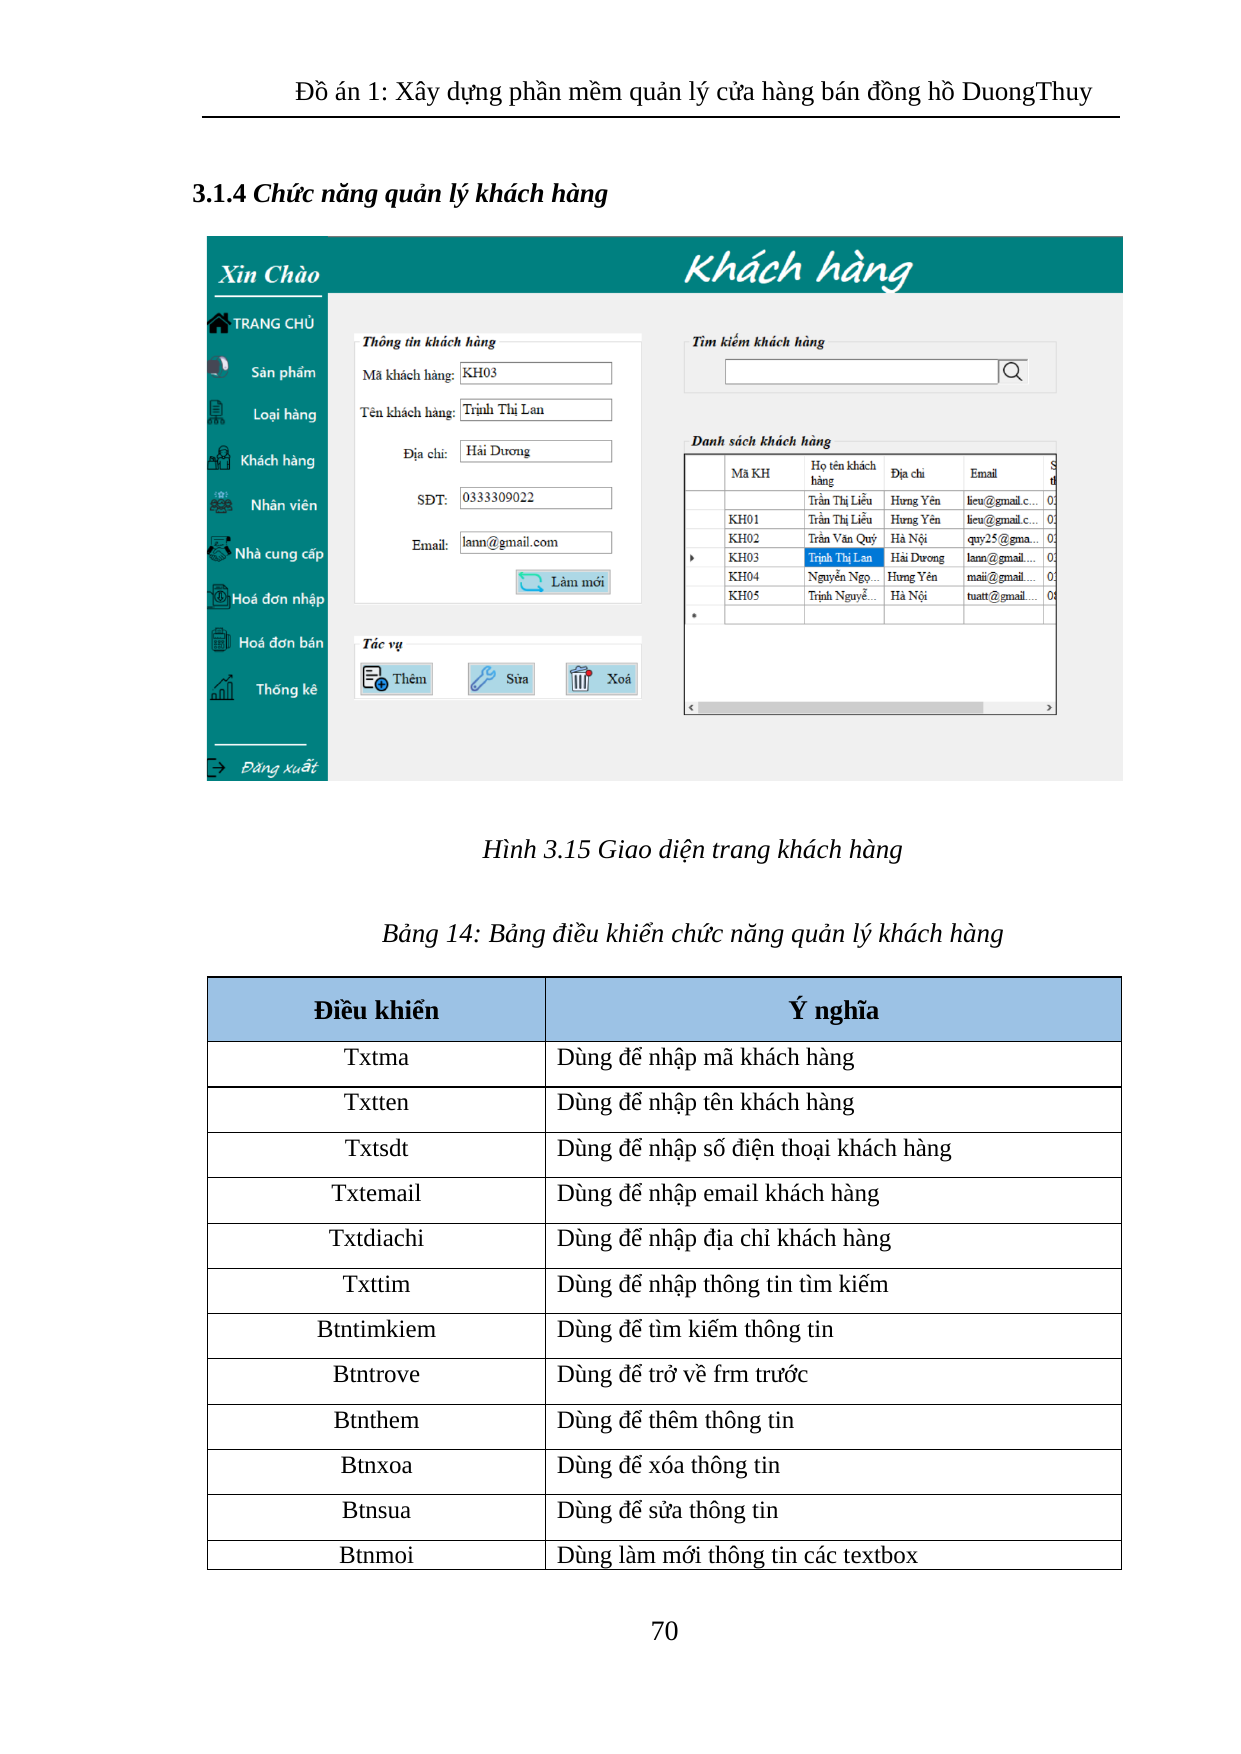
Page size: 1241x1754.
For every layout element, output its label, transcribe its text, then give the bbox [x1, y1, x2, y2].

table_cell Txtma [208, 1042, 545, 1086]
table_cell Dùng để tìm kiếm thông tin [546, 1314, 1121, 1358]
table_cell Txtten [208, 1088, 545, 1132]
table_cell Btntimkiem [208, 1314, 545, 1358]
table_cell Dùng để nhập số điện thoại khách hàng [546, 1133, 1121, 1177]
table_header Điều khiển [208, 978, 545, 1041]
table_cell Dùng để nhập địa chỉ khách hàng [546, 1224, 1121, 1268]
table_cell Btnxoa [208, 1450, 545, 1494]
table_cell Dùng để thêm thông tin [546, 1405, 1121, 1449]
text Bảng 14: Bảng điều khiển chức năng quản lý khách hàng [207, 917, 1122, 948]
table_cell Dùng để nhập email khách hàng [546, 1178, 1121, 1222]
table_cell Dùng để xóa thông tin [546, 1450, 1121, 1494]
table_cell Txtemail [208, 1178, 545, 1222]
table_cell Dùng để nhập mã khách hàng [546, 1042, 1121, 1086]
table_cell Txttim [208, 1269, 545, 1313]
table_cell Btnsua [208, 1495, 545, 1539]
table_cell Dùng để trở về frm trước [546, 1359, 1121, 1404]
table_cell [546, 1541, 1121, 1569]
table_cell Txtsdt [208, 1133, 545, 1177]
table_cell Dùng để sửa thông tin [546, 1495, 1121, 1539]
table_cell Dùng để nhập thông tin tìm kiếm [546, 1269, 1121, 1313]
table_header Ý nghĩa [546, 978, 1121, 1041]
table_cell Dùng để nhập tên khách hàng [546, 1088, 1121, 1132]
table_cell Btntrove [208, 1359, 545, 1404]
table_cell Txtdiachi [208, 1224, 545, 1268]
list Chức năng quản lý khách hàng [192, 177, 1122, 208]
table_cell Btnmoi [208, 1541, 545, 1569]
picture [206, 236, 1123, 781]
table_cell Btnthem [208, 1405, 545, 1449]
